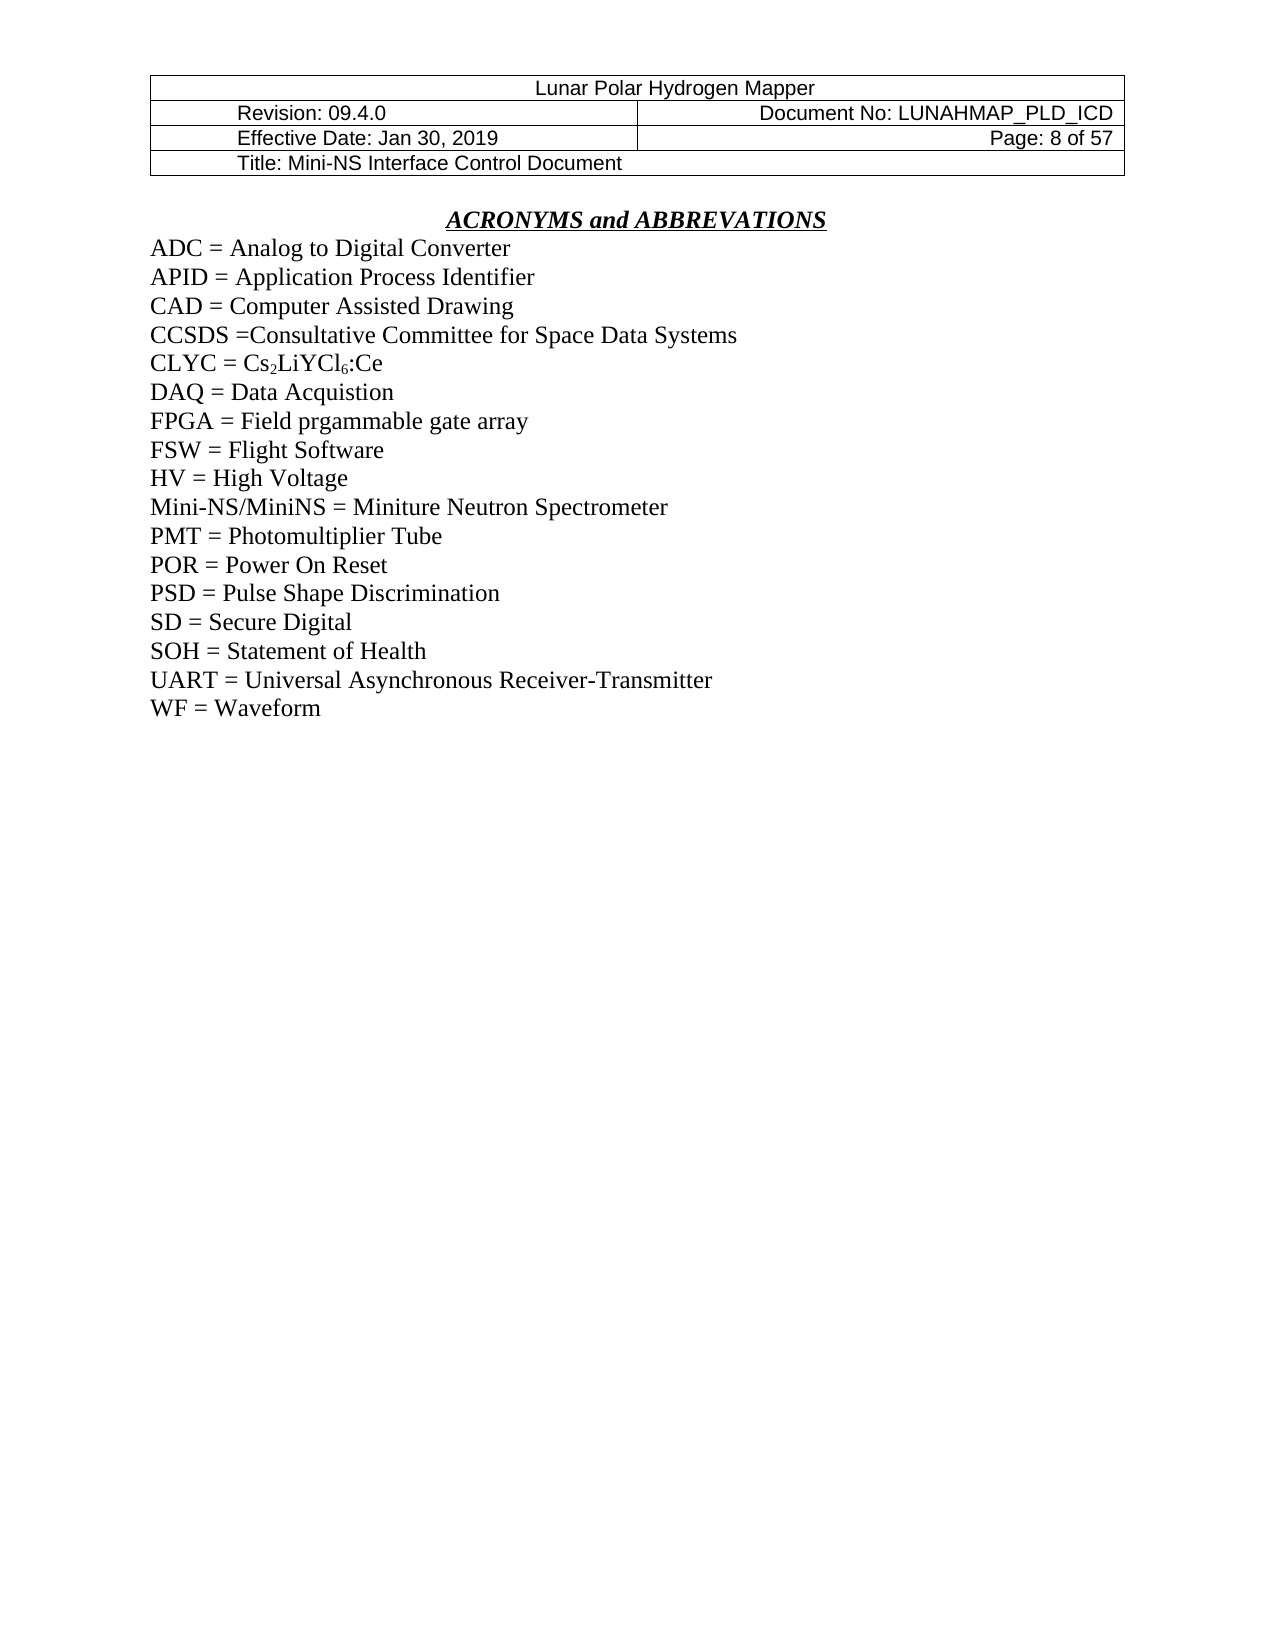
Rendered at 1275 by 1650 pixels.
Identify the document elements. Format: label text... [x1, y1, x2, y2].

text SD = Secure Digital [150, 607, 1125, 636]
text CAD = Computer Assisted Drawing [150, 291, 1125, 320]
text Mini-NS/MiniNS = Miniture Neutron Spectrometer [150, 492, 1125, 521]
text DAQ = Data Acquistion [150, 377, 1125, 406]
text UART = Universal Asynchronous Receiver-Transmitter [150, 665, 1125, 693]
text CLYC = Cs2LiYCl6:Ce [150, 348, 1125, 377]
text ADC = Analog to Digital Converter [150, 233, 1125, 262]
text POR = Power On Reset [150, 550, 1125, 578]
text FSW = Flight Software [150, 435, 1125, 463]
text HV = High Voltage [150, 463, 1125, 492]
text FPGA = Field prgammable gate array [150, 406, 1125, 435]
text WF = Waveform [150, 693, 1125, 722]
text SOH = Statement of Health [150, 636, 1125, 665]
text CCSDS =Consultative Committee for Space Data Systems [150, 320, 1125, 348]
text PSD = Pulse Shape Discrimination [150, 578, 1125, 607]
text APID = Application Process Identifier [150, 262, 1125, 291]
text ACRONYMS and ABBREVATIONS [150, 205, 1125, 233]
text PMT = Photomultiplier Tube [150, 521, 1125, 550]
